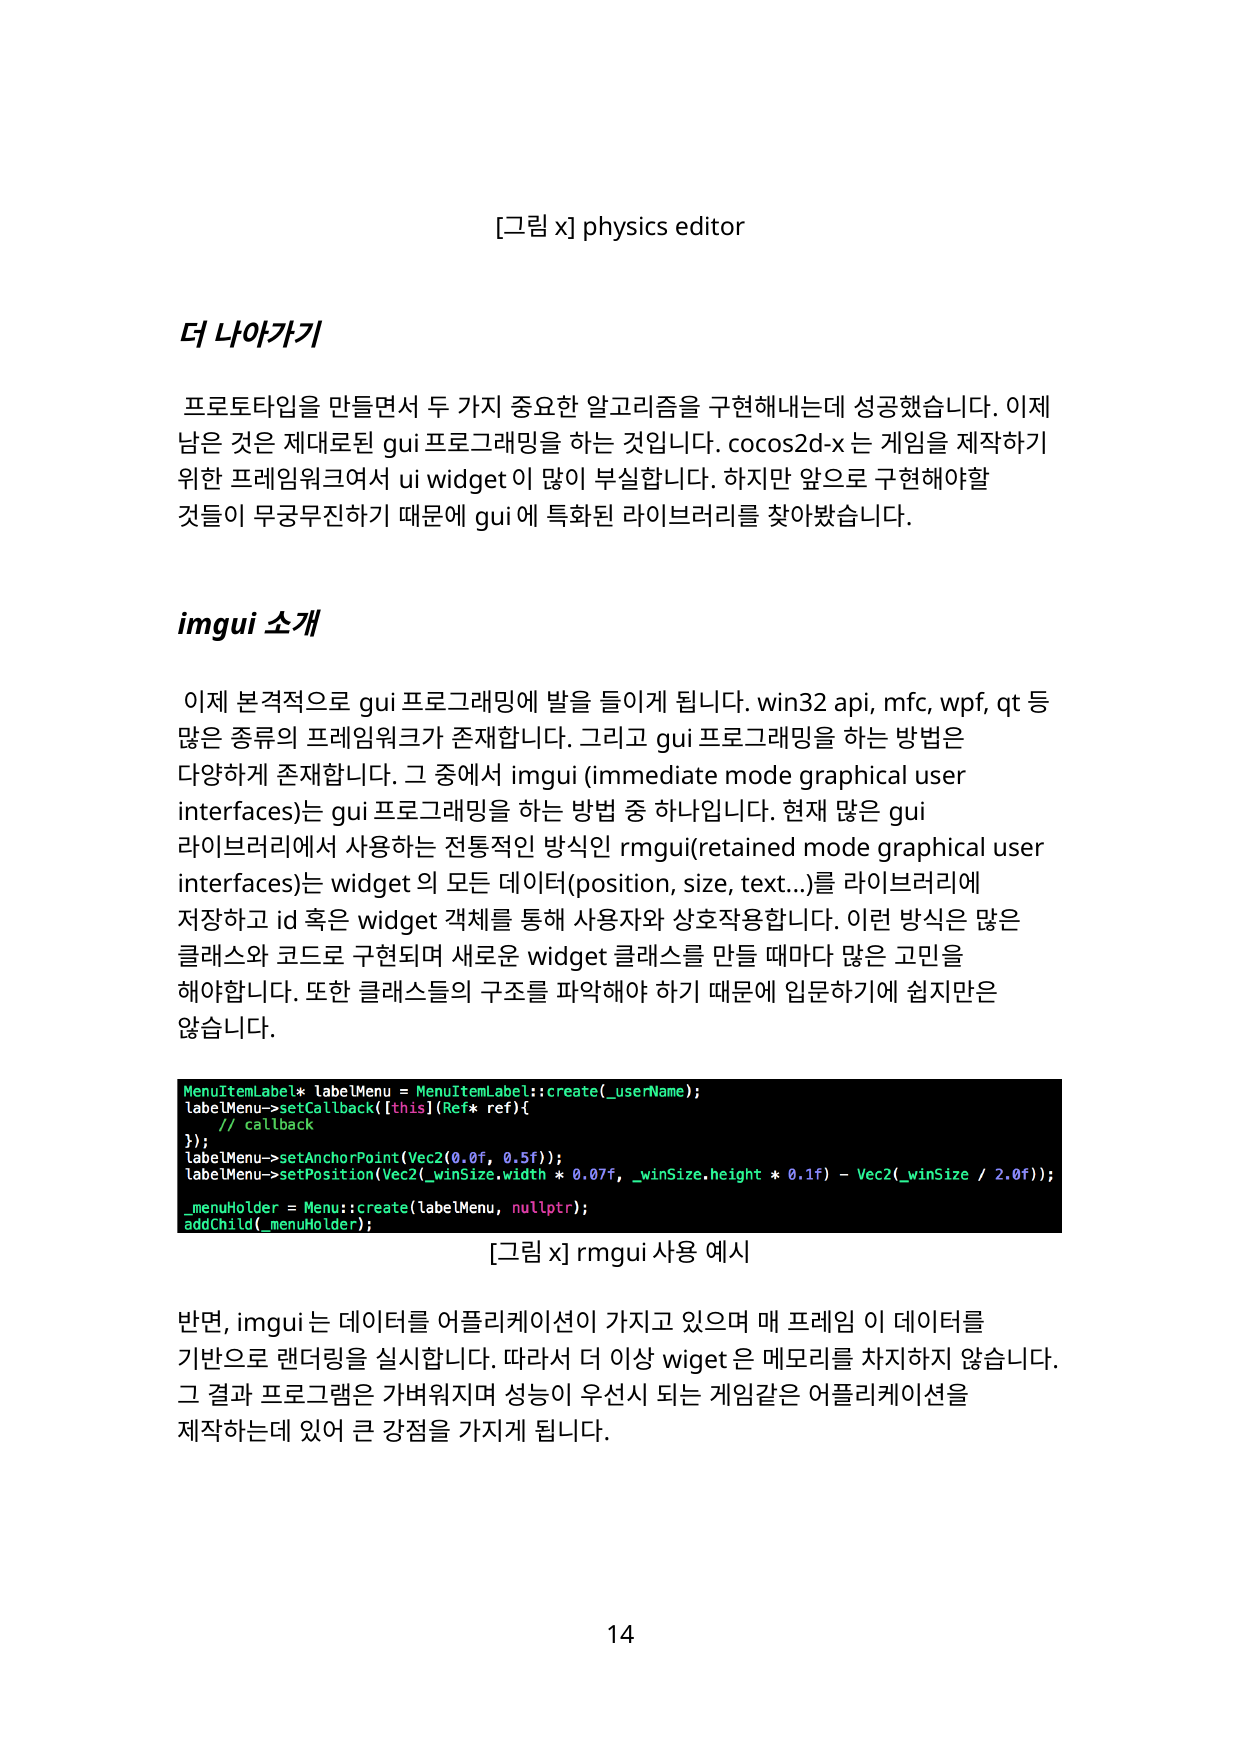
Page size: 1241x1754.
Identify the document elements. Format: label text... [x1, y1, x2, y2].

text imgui 소개 [177, 601, 1063, 643]
text 더 나아가기 [177, 311, 1063, 353]
text 이제 본격적으로 gui프로그래밍에 발을 들이게 됩니다. win32 api, mfc, wpf, qt 등 많은 종류의 프레임워크가 존재합니다. 그리고 gui프로그래밍을 하는 방법은 다양하게 존재합니다. 그 중에서 imgui (immediate mode graphical user interfaces)는 gui프로그래밍을 하는 방법 중 하나입니다. 현재 많은 gui라이브러리에서 사용하는 전통적인 방식인 rmgui(retained mode graphical user interfaces)는 widget의 모든 데이터(position, size, text...)를 라이브러리에 저장하고 id 혹은 widget 객체를 통해 사용자와 상호작용합니다. 이런 방식은 많은 클래스와 코드로 구현되며 새로운 widget 클래스를 만들 때마다 많은 고민을 해야합니다. 또한 클래스들의 구조를 파악해야 하기 때문에 입문하기에 쉽지만은 않습니다. [177, 683, 1063, 1045]
text [그림x] rmgui사용 예시 [177, 1233, 1063, 1269]
text [그림x] physics editor [177, 207, 1063, 243]
text 반면, imgui는 데이터를 어플리케이션이 가지고 있으며 매 프레임 이 데이터를 기반으로 랜더링을 실시합니다. 따라서 더 이상 wiget은 메모리를 차지하지 않습니다. 그 결과 프로그램은 가벼워지며 성능이 우선시 되는 게임같은 어플리케이션을 제작하는데 있어 큰 강점을 가지게 됩니다. [177, 1303, 1063, 1448]
text 프로토타입을 만들면서 두 가지 중요한 알고리즘을 구현해내는데 성공했습니다. 이제 남은 것은 제대로된 gui프로그래밍을 하는 것입니다. cocos2d-x는 게임을 제작하기 위한 프레임워크여서 ui widget이 많이 부실합니다. 하지만 앞으로 구현해야할 것들이 무궁무진하기 때문에 gui에 특화된 라이브러리를 찾아봤습니다. [177, 387, 1063, 532]
picture [177, 1079, 1062, 1233]
